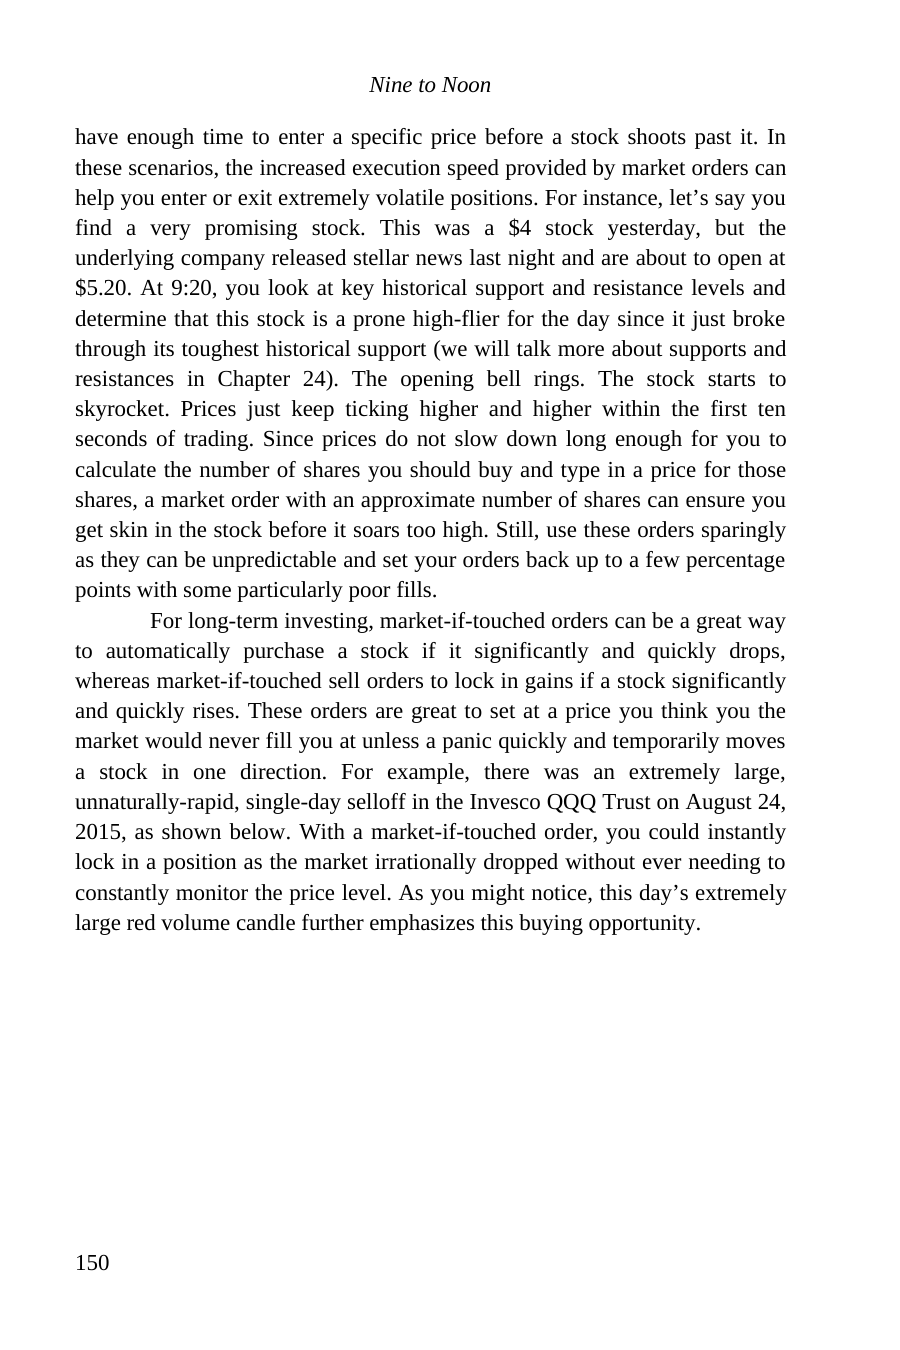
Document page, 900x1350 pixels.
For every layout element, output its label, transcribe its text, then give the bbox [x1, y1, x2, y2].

text For long-term investing, market-if-touched orders can be a great way to automatically purchase a stock if it significantly and quickly drops, whereas market-if-touched sell orders to lock in gains if a stock significantly and quickly rises. These orders are great to set at a price you think you the market would never fill you at unless a panic quickly and temporarily moves a stock in one direction. For example, there was an extremely large, unnaturally-rapid, single-day selloff in the Invesco QQQ Trust on August 24, 2015, as shown below. With a market-if-touched order, you could instantly lock in a position as the market irrationally dropped without ever needing to constantly monitor the price level. As you might notice, this day’s extremely large red volume candle further emphasizes this buying opportunity. [75, 607, 787, 935]
